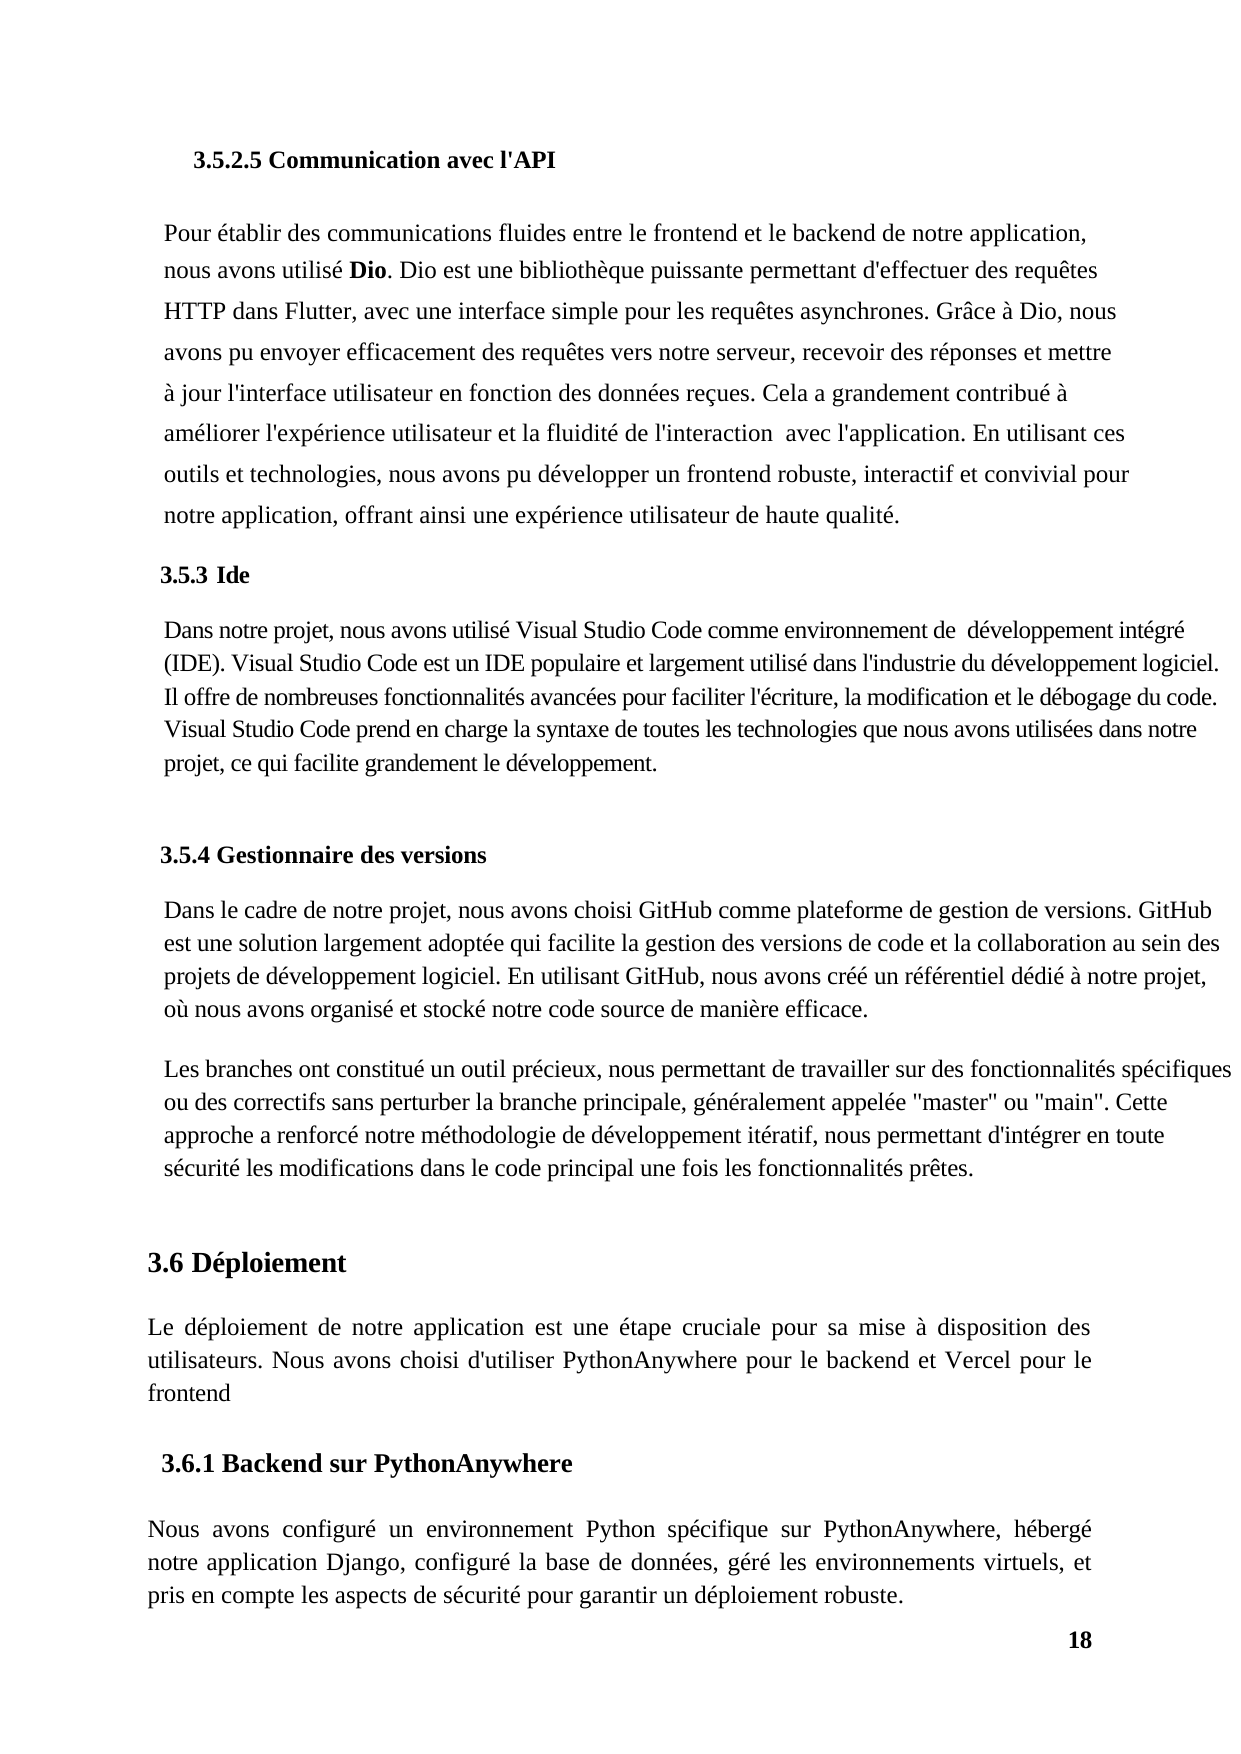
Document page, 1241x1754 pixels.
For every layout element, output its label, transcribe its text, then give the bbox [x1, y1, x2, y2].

subtitle Dans notre projet, nous avons utilisé Visual Studio Code comme environnement de développement intégré (IDE). Visual Studio Code est un IDE populaire et largement utilisé dans l'industrie du développement logiciel. Il offre de nombreuses fonctionnalités avancées pour faciliter l'écriture, la modification et le débogage du code. Visual Studio Code prend en charge la syntaxe de toutes les technologies que nous avons utilisées dans notre projet, ce qui facilite grandement le développement. [164, 616, 1234, 776]
subtitle Ide [160, 560, 1234, 589]
subtitle Pour établir des communications fluides entre le frontend et le backend de notre application, [164, 218, 1234, 247]
subtitle HTTP dans Flutter, avec une interface simple pour les requêtes asynchrones. Grâce à Dio, nous [164, 296, 1234, 324]
subtitle avons pu envoyer efficacement des requêtes vers notre serveur, recevoir des réponses et mettre [164, 337, 1234, 365]
subtitle à jour l'interface utilisateur en fonction des données reçues. Cela a grandement contribué à [164, 378, 1234, 406]
subtitle Gestionnaire des versions [160, 840, 1234, 869]
subtitle nous avons utilisé Dio. Dio est une bibliothèque puissante permettant d'effectuer des requêtes [164, 255, 1234, 283]
subtitle Déploiement [147, 1245, 1234, 1279]
subtitle Les branches ont constitué un outil précieux, nous permettant de travailler sur des fonctionnalités spécifiques ou des correctifs sans perturber la branche principale, généralement appelée "master" ou "main". Cette approche a renforcé notre méthodologie de développement itératif, nous permettant d'intégrer en toute sécurité les modifications dans le code principal une fois les fonctionnalités prêtes. [164, 1054, 1234, 1182]
text Le déploiement de notre application est une étape cruciale pour sa mise à disposition des utilisateurs. Nous avons choisi d'utiliser PythonAnywhere pour le backend et Vercel pour le frontend [147, 1312, 1093, 1407]
subtitle améliorer l'expérience utilisateur et la fluidité de l'interaction avec l'application. En utilisant ces [164, 418, 1234, 447]
subtitle Communication avec l'API [193, 145, 1234, 174]
subtitle Backend sur PythonAnywhere [161, 1447, 1234, 1478]
text Nous avons configuré un environnement Python spécifique sur PythonAnywhere, hébergé notre application Django, configuré la base de données, géré les environnements virtuels, et pris en compte les aspects de sécurité pour garantir un déploiement robuste. [147, 1514, 1092, 1608]
subtitle notre application, offrant ainsi une expérience utilisateur de haute qualité. [164, 500, 1234, 529]
subtitle Dans le cadre de notre projet, nous avons choisi GitHub comme plateforme de gestion de versions. GitHub est une solution largement adoptée qui facilite la gestion des versions de code et la collaboration au sein des projets de développement logiciel. En utilisant GitHub, nous avons créé un référentiel dédié à notre projet, où nous avons organisé et stocké notre code source de manière efficace. [164, 895, 1234, 1023]
subtitle outils et technologies, nous avons pu développer un frontend robuste, interactif et convivial pour [164, 459, 1234, 488]
